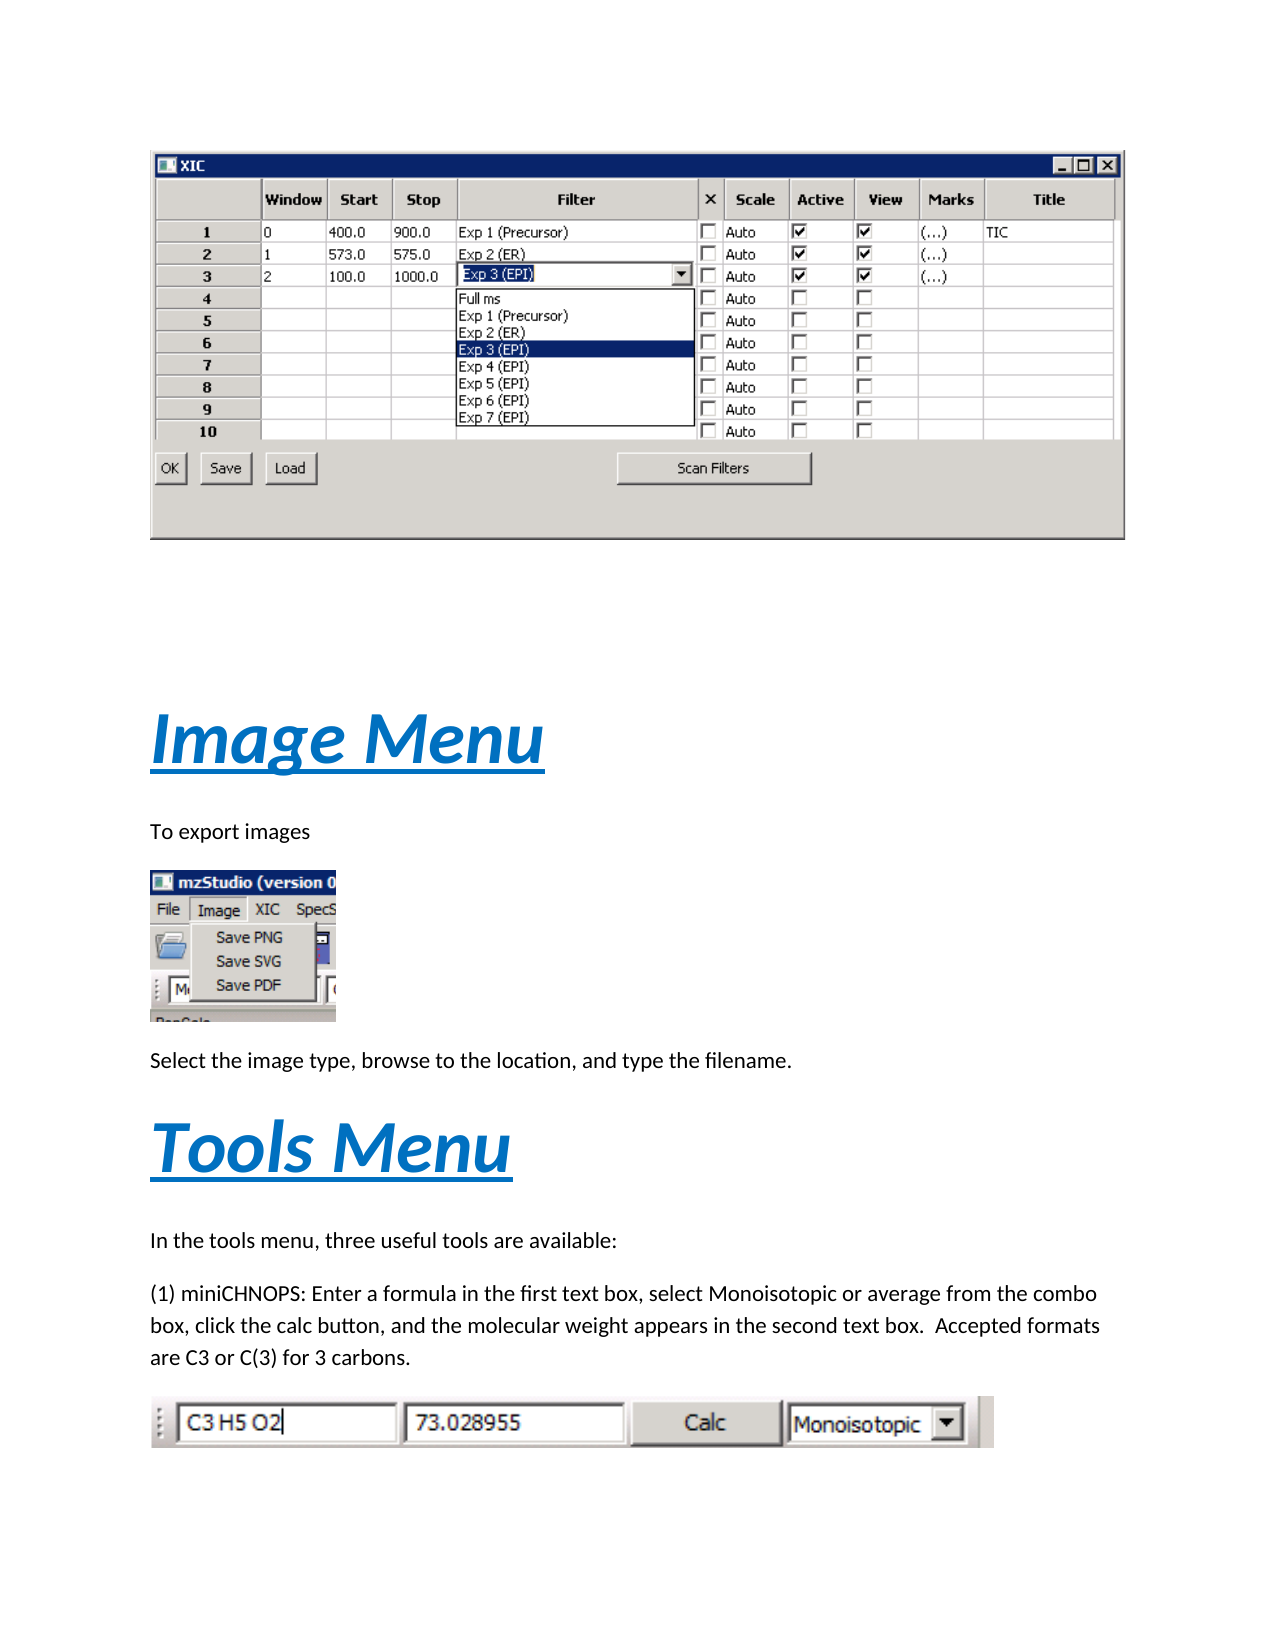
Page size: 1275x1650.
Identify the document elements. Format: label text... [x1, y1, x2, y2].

picture [150, 870, 336, 1022]
text Select the image type, browse to the location, and type the filename. [150, 1047, 1125, 1075]
picture [150, 1396, 994, 1448]
text Tools Menu [150, 1100, 1125, 1191]
text (1) miniCHNOPS: Enter a formula in the first text box, select Monoisotopic or average from the combo box, click the calc button, and the molecular weight appears in the second text box. Accepted formats are C3 or C(3) for 3 carbons. [150, 1279, 1125, 1371]
picture [150, 150, 1125, 540]
text Image Menu [150, 691, 1125, 783]
text To export images [150, 817, 1125, 845]
text In the tools menu, three useful tools are available: [150, 1226, 1125, 1254]
